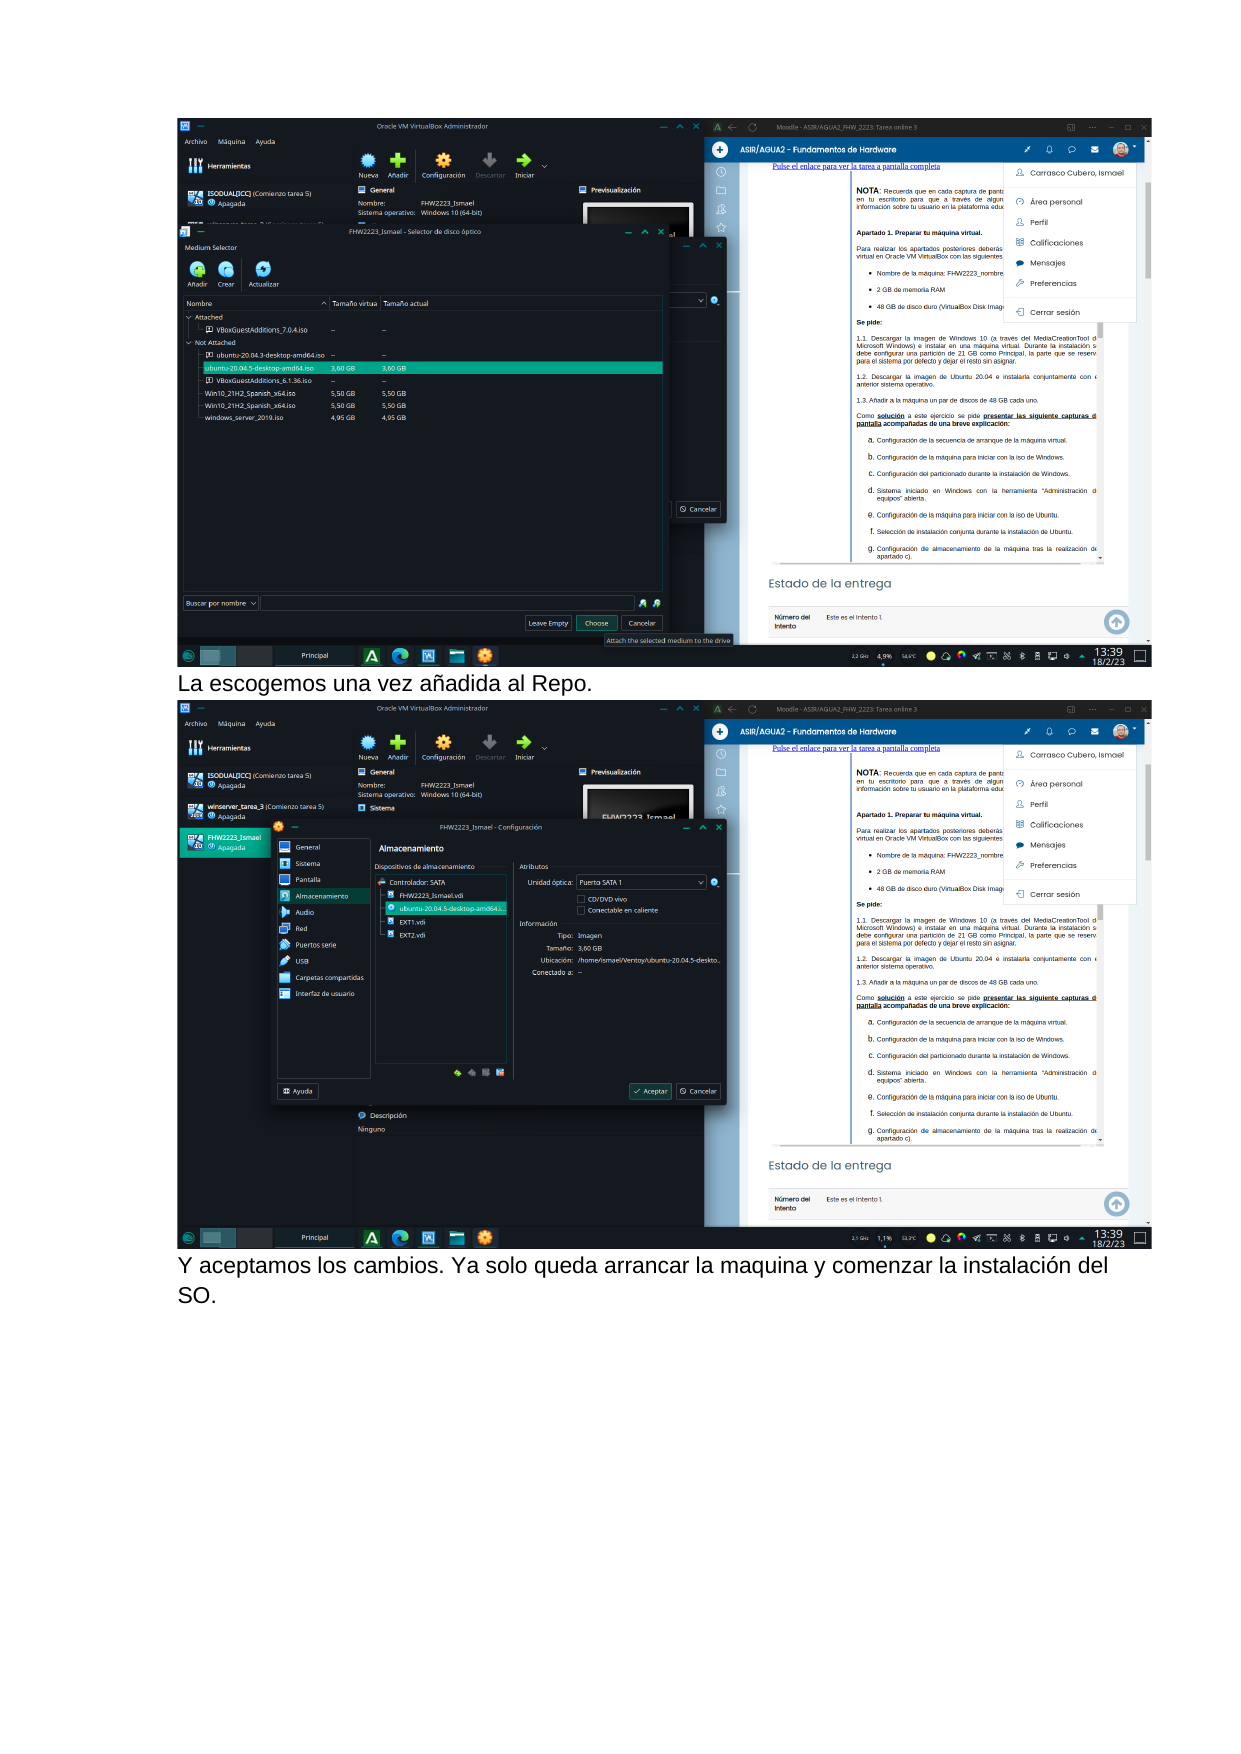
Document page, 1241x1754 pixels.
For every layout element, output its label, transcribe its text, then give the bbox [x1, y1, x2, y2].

picture [177, 118, 1152, 667]
picture [177, 700, 1152, 1249]
text La escogemos una vez añadida al Repo.Y aceptamos los cambios. Ya solo queda arrancar la maquina y comenzar la instalación del SO. [177, 667, 1152, 700]
text La escogemos una vez añadida al Repo.Y aceptamos los cambios. Ya solo queda arrancar la maquina y comenzar la instalación del SO. [177, 1249, 1152, 1309]
